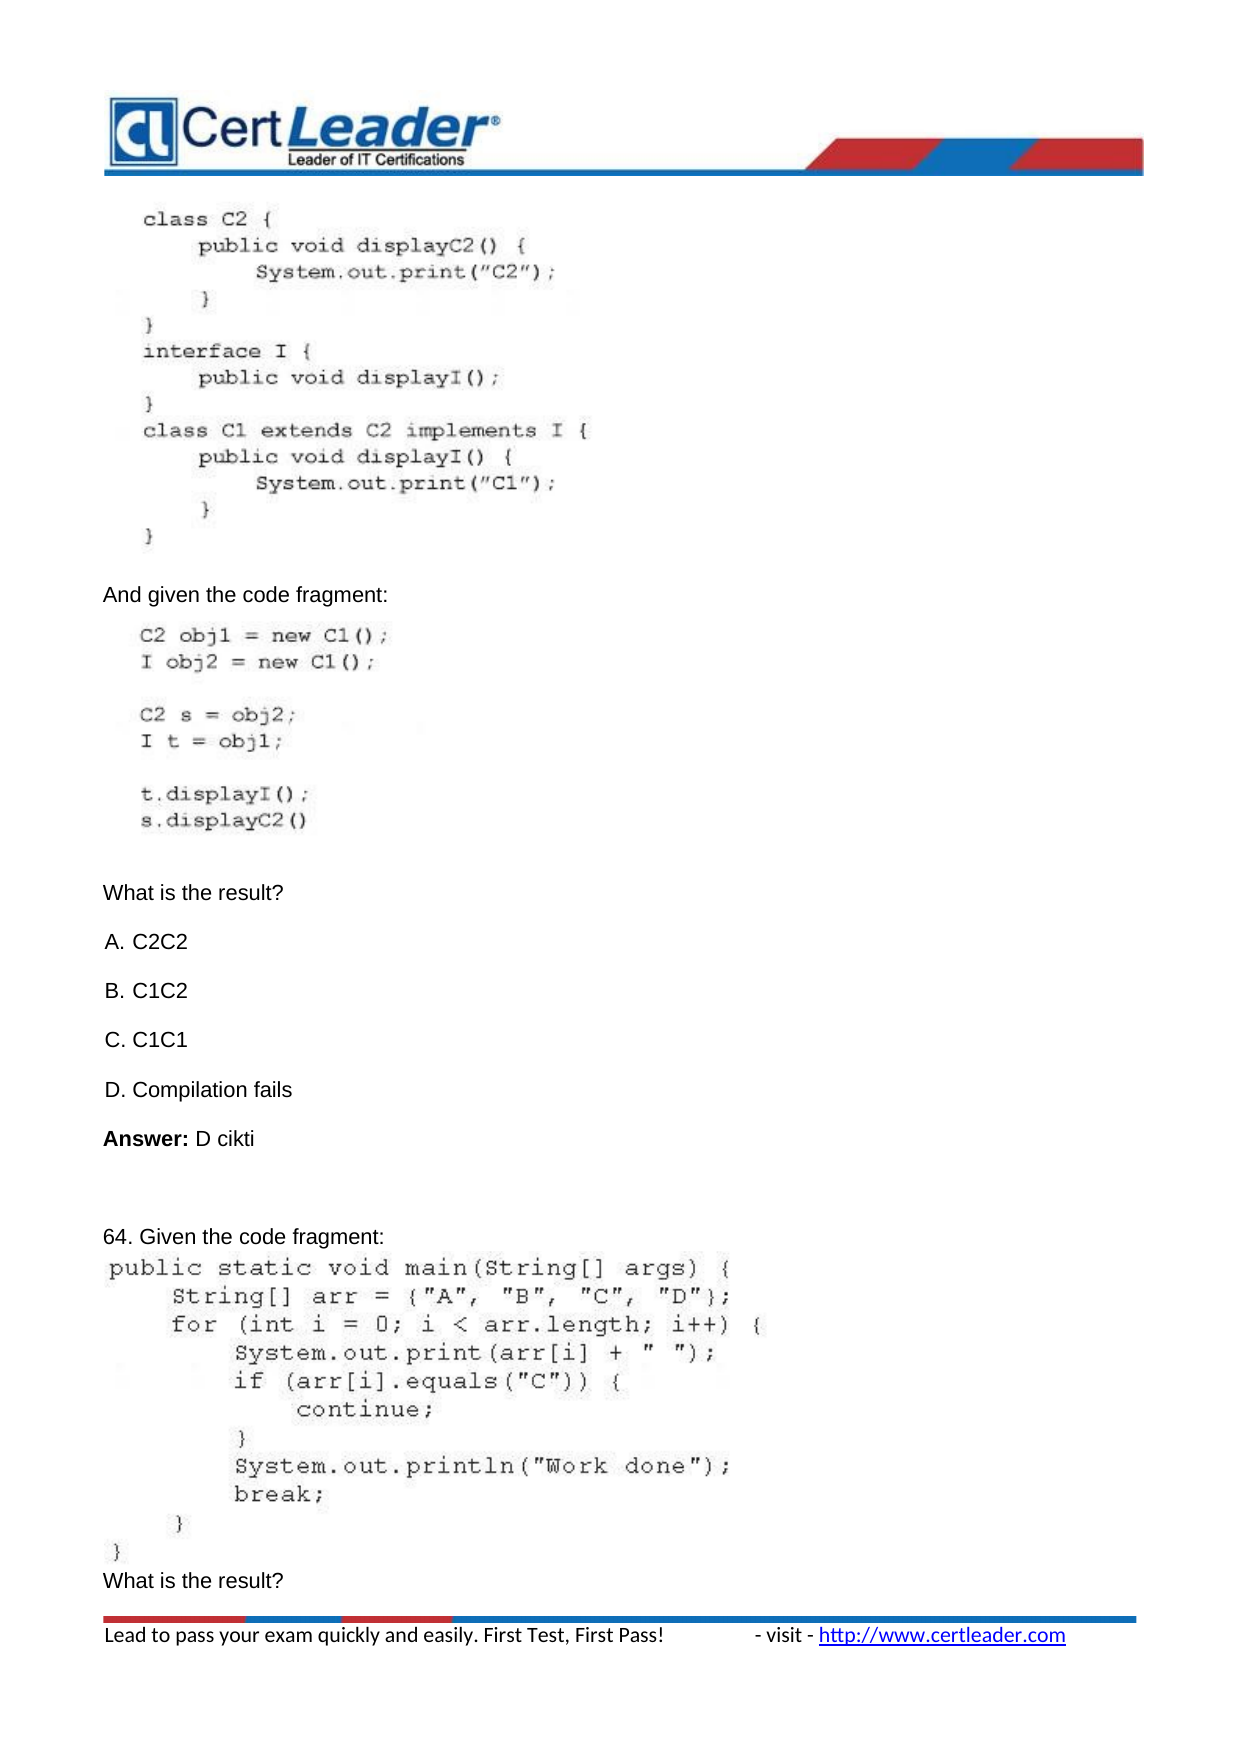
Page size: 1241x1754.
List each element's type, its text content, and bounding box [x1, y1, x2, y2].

subtitle Answer: D cikti [103, 1126, 1136, 1151]
text And given the code fragment: [103, 582, 1136, 608]
list Compilation fails [104, 1076, 1136, 1102]
picture [104, 1251, 767, 1566]
text 64. Given the code fragment: [103, 1224, 1136, 1249]
text What is the result? [103, 880, 1136, 905]
picture [104, 178, 639, 568]
text What is the result? [103, 1567, 1136, 1593]
list C2C2 [104, 929, 1136, 954]
list C1C1 [104, 1027, 1136, 1053]
list C1C2 [104, 978, 1136, 1003]
picture [103, 1616, 1137, 1623]
picture [104, 90, 1144, 176]
picture [104, 609, 430, 862]
